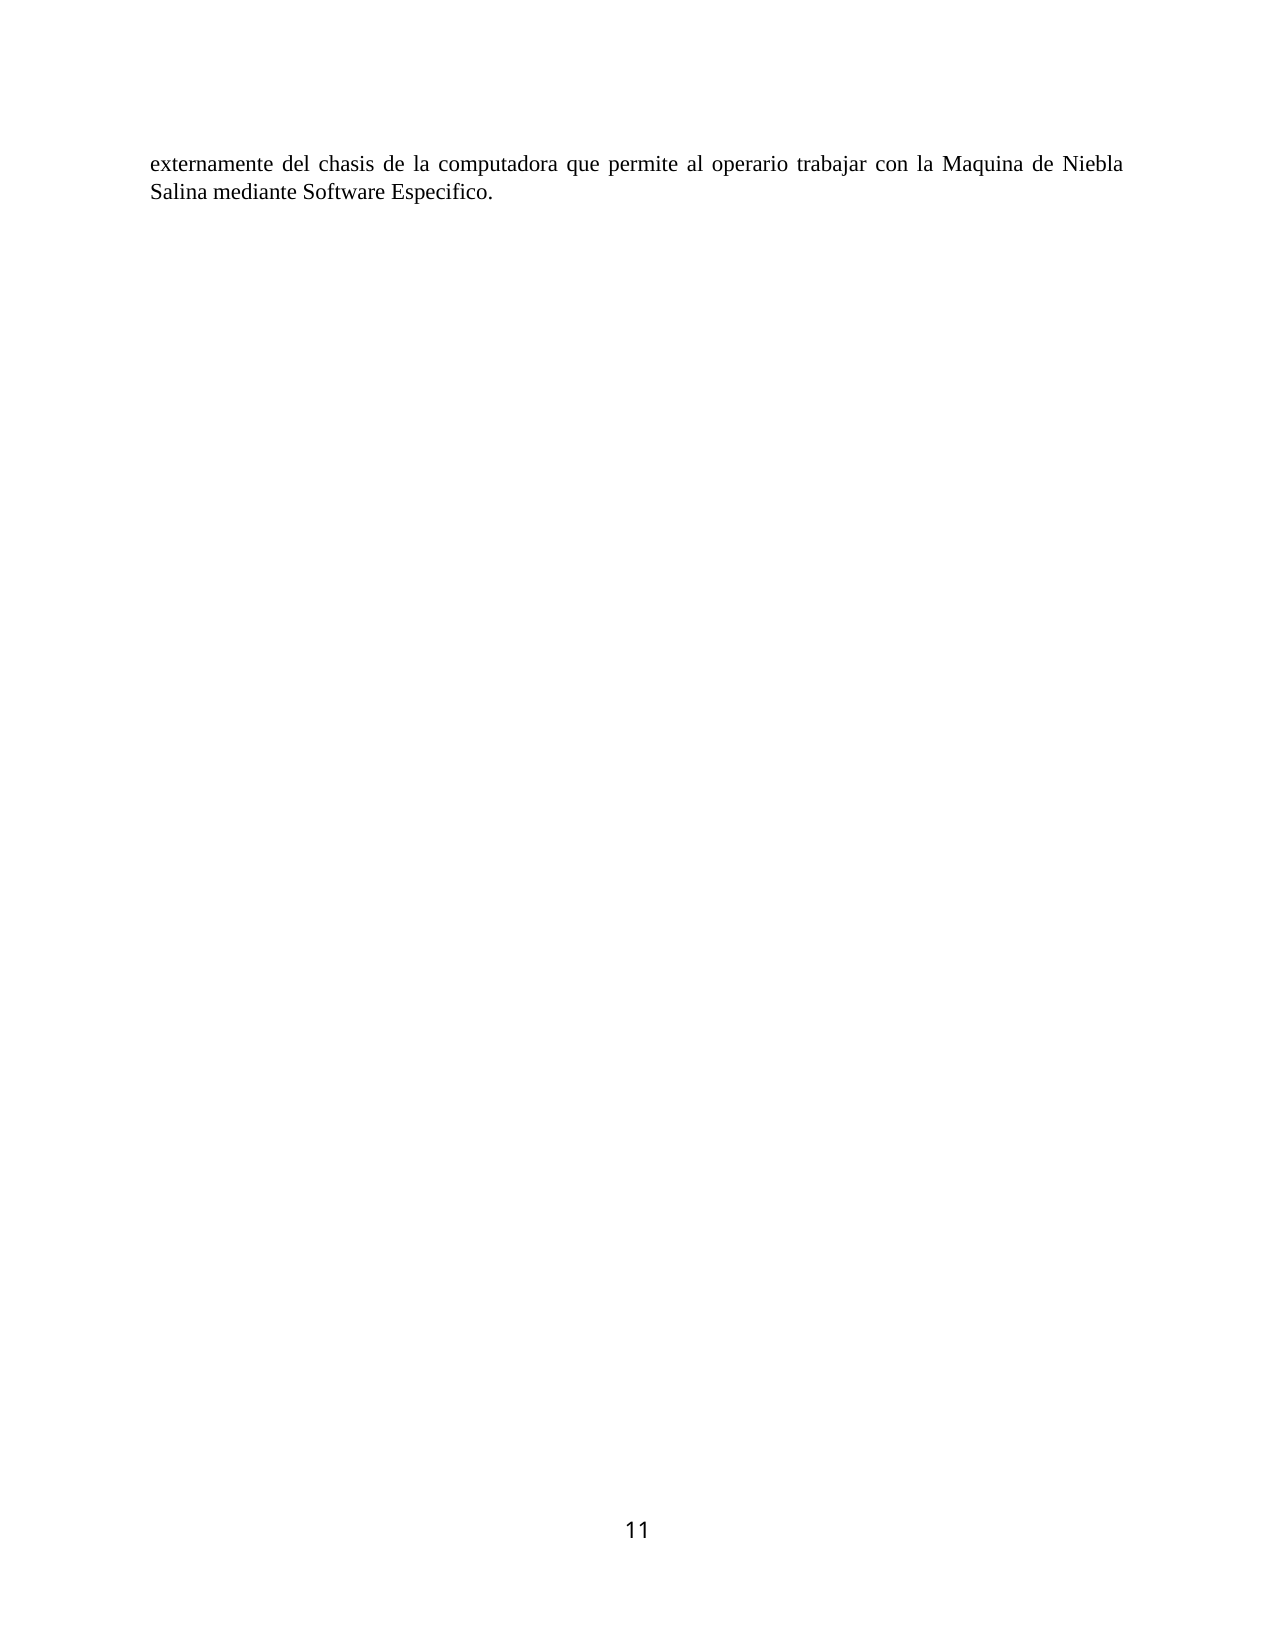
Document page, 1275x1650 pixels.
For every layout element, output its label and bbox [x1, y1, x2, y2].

text [150, 150, 1125, 205]
